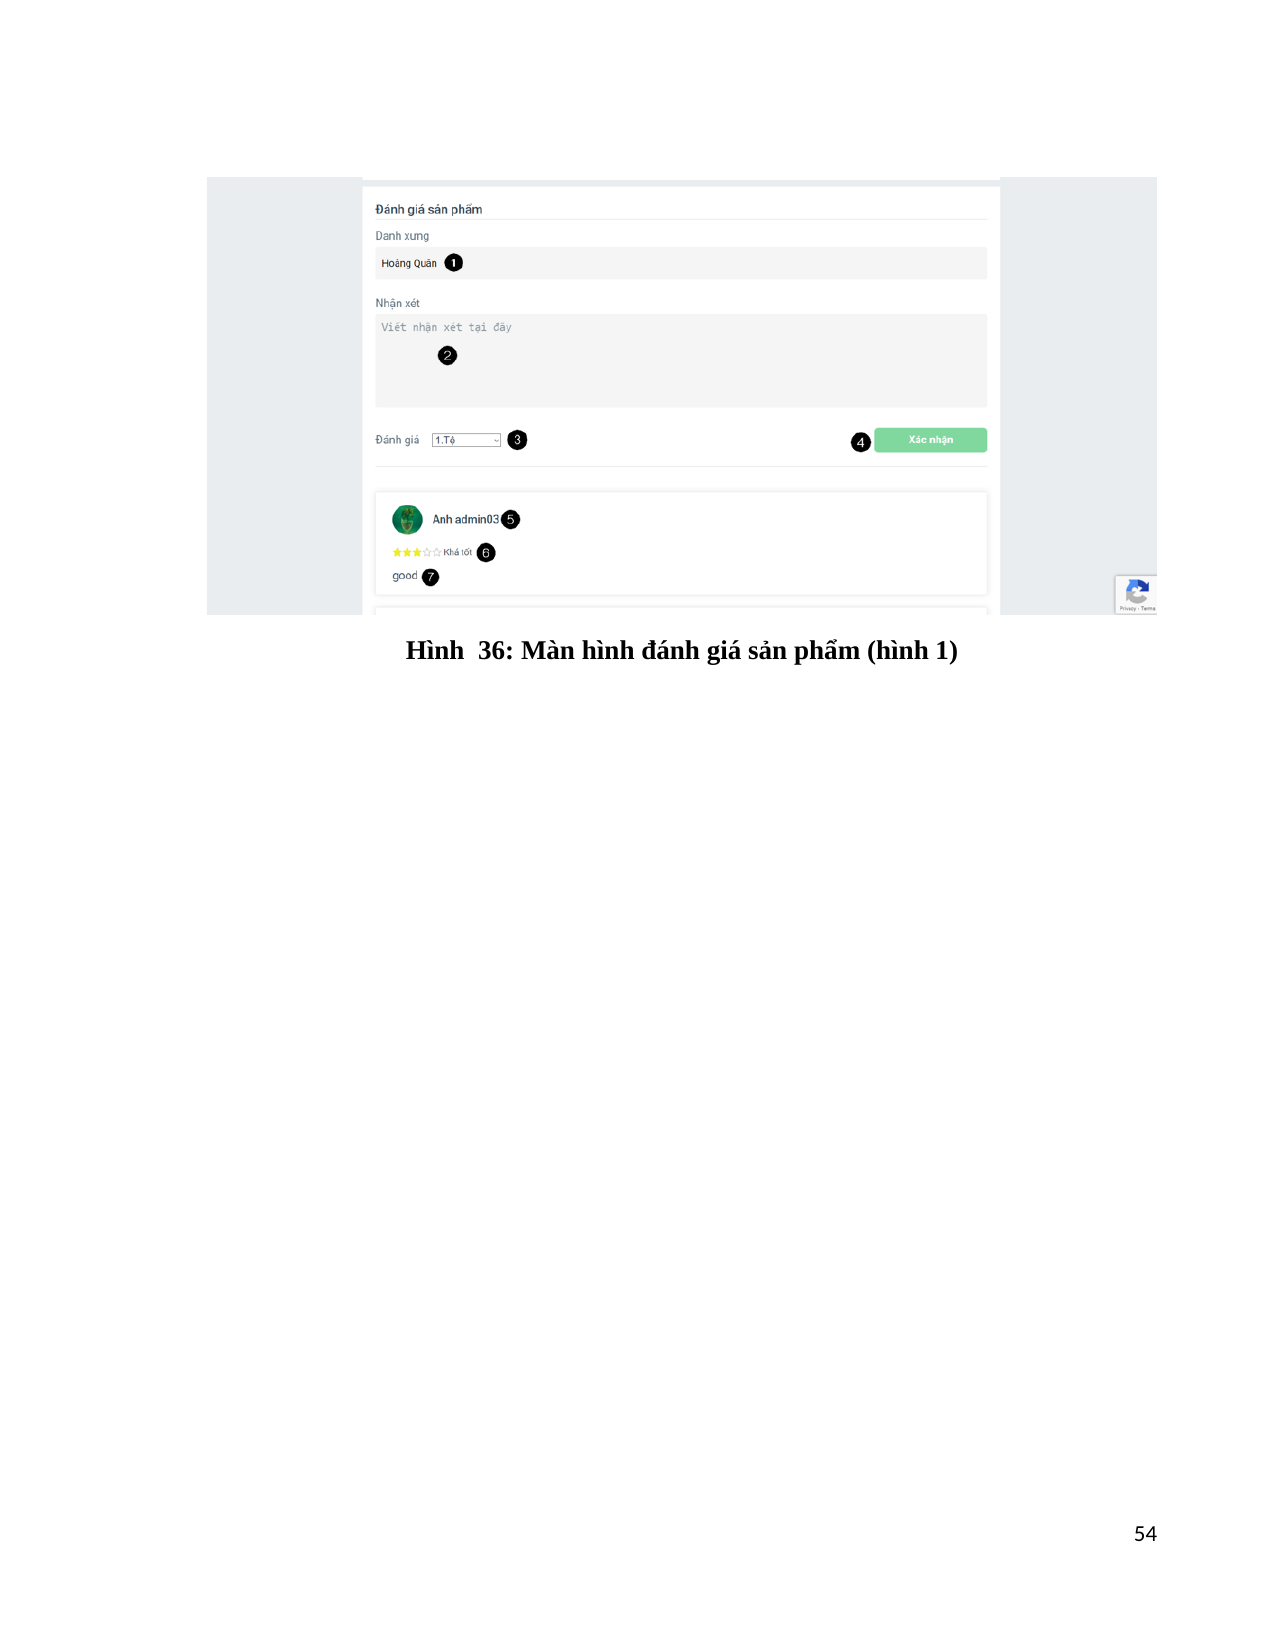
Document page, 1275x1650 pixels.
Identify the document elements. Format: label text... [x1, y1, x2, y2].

picture [206, 177, 1157, 615]
text Hình 36: Màn hình đánh giá sản phẩm (hình 1) [207, 634, 1157, 665]
